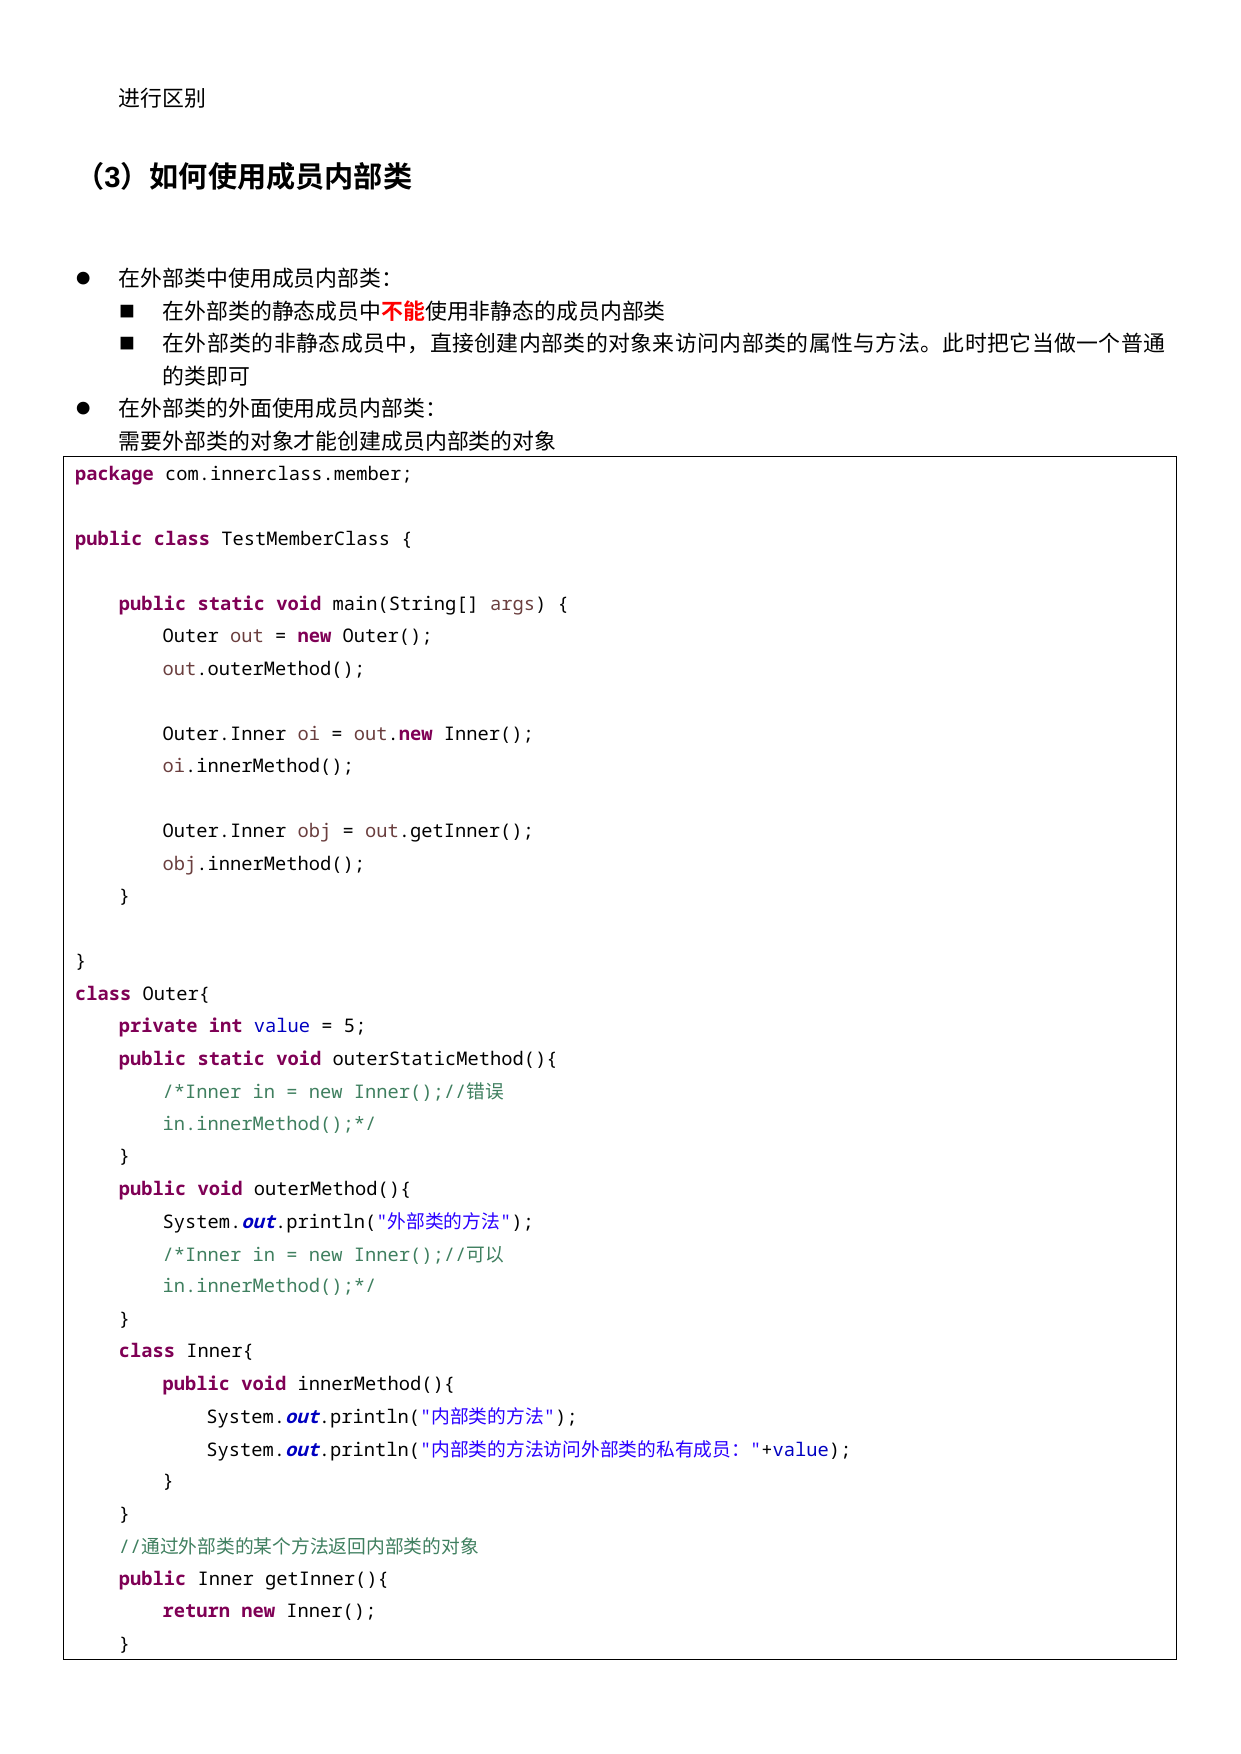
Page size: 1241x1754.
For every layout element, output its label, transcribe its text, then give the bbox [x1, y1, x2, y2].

list 在外部类的静态成员中不能使用非静态的成员内部类 [119, 293, 1165, 326]
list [75, 81, 1165, 113]
subtitle （3）如何使用成员内部类 [75, 142, 1165, 207]
text 需要外部类的对象才能创建成员内部类的对象 [75, 423, 1165, 456]
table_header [64, 457, 1176, 1659]
list 在外部类的外面使用成员内部类： [75, 391, 1165, 423]
list 在外部类的非静态成员中，直接创建内部类的对象来访问内部类的属性与方法。此时把它当做一个普通的类即可 [119, 326, 1165, 391]
list 在外部类中使用成员内部类： [75, 261, 1165, 293]
